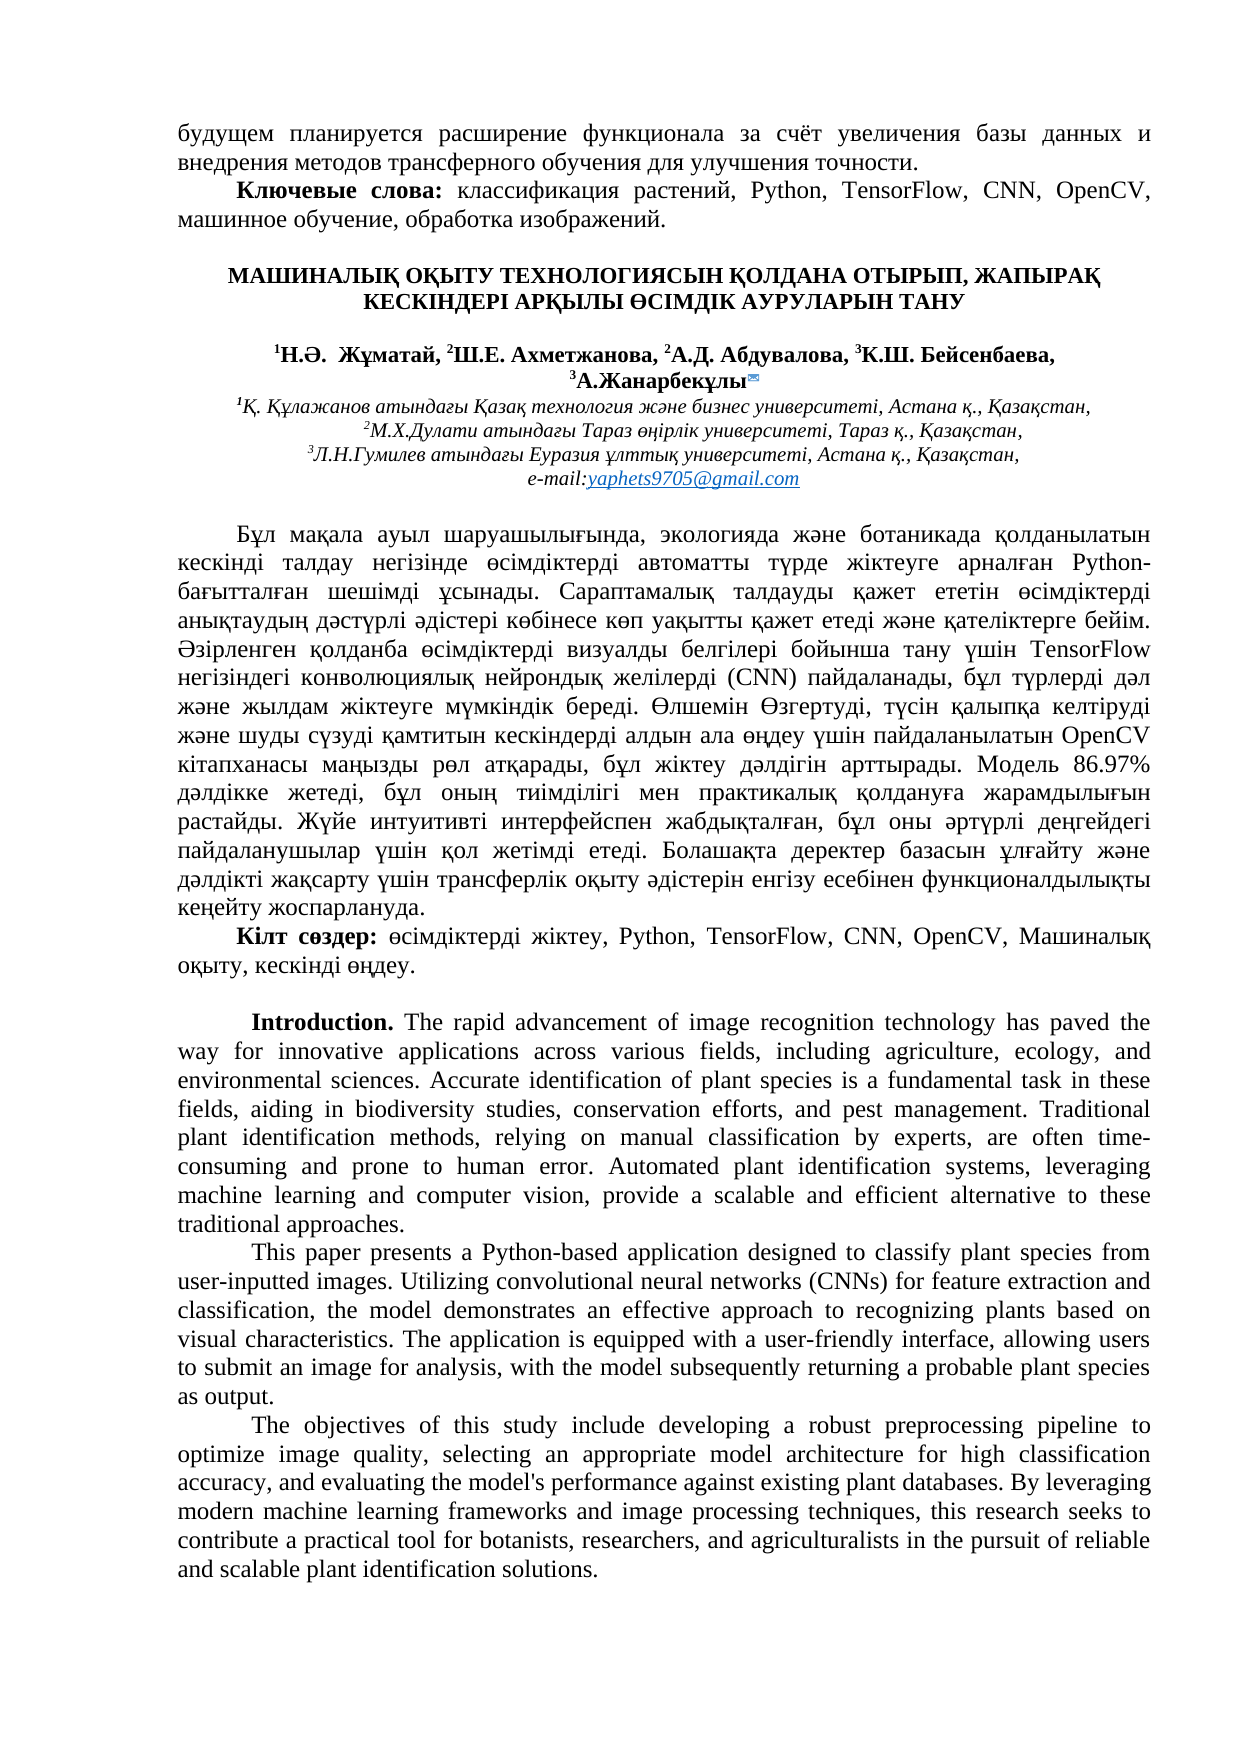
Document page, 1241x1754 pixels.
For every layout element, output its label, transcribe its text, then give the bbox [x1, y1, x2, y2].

text 2М.Х.Дулати атындағы Тараз өңірлік университеті, Тараз қ., Қазақстан, [177, 418, 1152, 442]
text Бұл мақала ауыл шаруашылығында, экологияда және ботаникада қолданылатын кескінді талдау негізінде өсімдіктерді автоматты түрде жіктеуге арналған Python-бағытталған шешімді ұсынады. Сараптамалық талдауды қажет ететін өсімдіктерді анықтаудың дәстүрлі әдістері көбінесе көп уақытты қажет етеді және қателіктерге бейім. Әзірленген қолданба өсімдіктерді визуалды белгілері бойынша тану үшін TensorFlow негізіндегі конволюциялық нейрондық желілерді (CNN) пайдаланады, бұл түрлерді дәл және жылдам жіктеуге мүмкіндік береді. Өлшемін Өзгертуді, түсін қалыпқа келтіруді және шуды сүзуді қамтитын кескіндерді алдын ала өңдеу үшін пайдаланылатын OpenCV кітапханасы маңызды рөл атқарады, бұл жіктеу дәлдігін арттырады. Модель 86.97% дәлдікке жетеді, бұл оның тиімділігі мен практикалық қолдануға жарамдылығын растайды. Жүйе интуитивті интерфейспен жабдықталған, бұл оны әртүрлі деңгейдегі пайдаланушылар үшін қол жетімді етеді. Болашақта деректер базасын ұлғайту және дәлдікті жақсарту үшін трансферлік оқыту әдістерін енгізу есебінен функционалдылықты кеңейту жоспарлануда. [177, 519, 1152, 921]
text This paper presents a Python-based application designed to classify plant species from user-inputted images. Utilizing convolutional neural networks (CNNs) for feature extraction and classification, the model demonstrates an effective approach to recognizing plants based on visual characteristics. The application is equipped with a user-friendly interface, allowing users to submit an image for analysis, with the model subsequently returning a probable plant species as output. [177, 1237, 1152, 1410]
text The objectives of this study include developing a robust preprocessing pipeline to optimize image quality, selecting an appropriate model architecture for high classification accuracy, and evaluating the model's performance against existing plant databases. By leveraging modern machine learning frameworks and image processing techniques, this research seeks to contribute a practical tool for botanists, researchers, and agriculturalists in the pursuit of reliable and scalable plant identification solutions. [177, 1410, 1152, 1582]
text 1Қ. Құлажанов атындағы Қазақ технология және бизнес университеті, Астана қ., Қазақстан, [177, 394, 1152, 418]
text e-mail:yaphets9705@gmail.com [177, 466, 1152, 490]
text Introduction. The rapid advancement of image recognition technology has paved the way for innovative applications across various fields, including agriculture, ecology, and environmental sciences. Accurate identification of plant species is a fundamental task in these fields, aiding in biodiversity studies, conservation efforts, and pest management. Traditional plant identification methods, relying on manual classification by experts, are often time-consuming and prone to human error. Automated plant identification systems, leveraging machine learning and computer vision, provide a scalable and efficient alternative to these traditional approaches. [177, 1007, 1152, 1237]
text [177, 118, 1152, 176]
text 1Н.Ә. Жұматай, 2Ш.Е. Ахметжанова, 2А.Д. Абдувалова, 3К.Ш. Бейсенбаева, 3А.Жанарбекұлы [177, 341, 1152, 394]
text Кілт сөздер: өсімдіктерді жіктеу, Python, TensorFlow, CNN, OpenCV, Машиналық оқыту, кескінді өңдеу. [177, 921, 1152, 979]
text 3Л.Н.Гумилев атындағы Еуразия ұлттық университеті, Астана қ., Қазақстан, [177, 442, 1152, 466]
text МАШИНАЛЫҚ ОҚЫТУ ТЕХНОЛОГИЯСЫН ҚОЛДАНА ОТЫРЫП, ЖАПЫРАҚ КЕСКІНДЕРІ АРҚЫЛЫ ӨСІМДІК АУРУЛАРЫН ТАНУ [177, 262, 1152, 314]
text Ключевые слова: классификация растений, Python, TensorFlow, CNN, OpenCV, машинное обучение, обработка изображений. [177, 176, 1152, 233]
